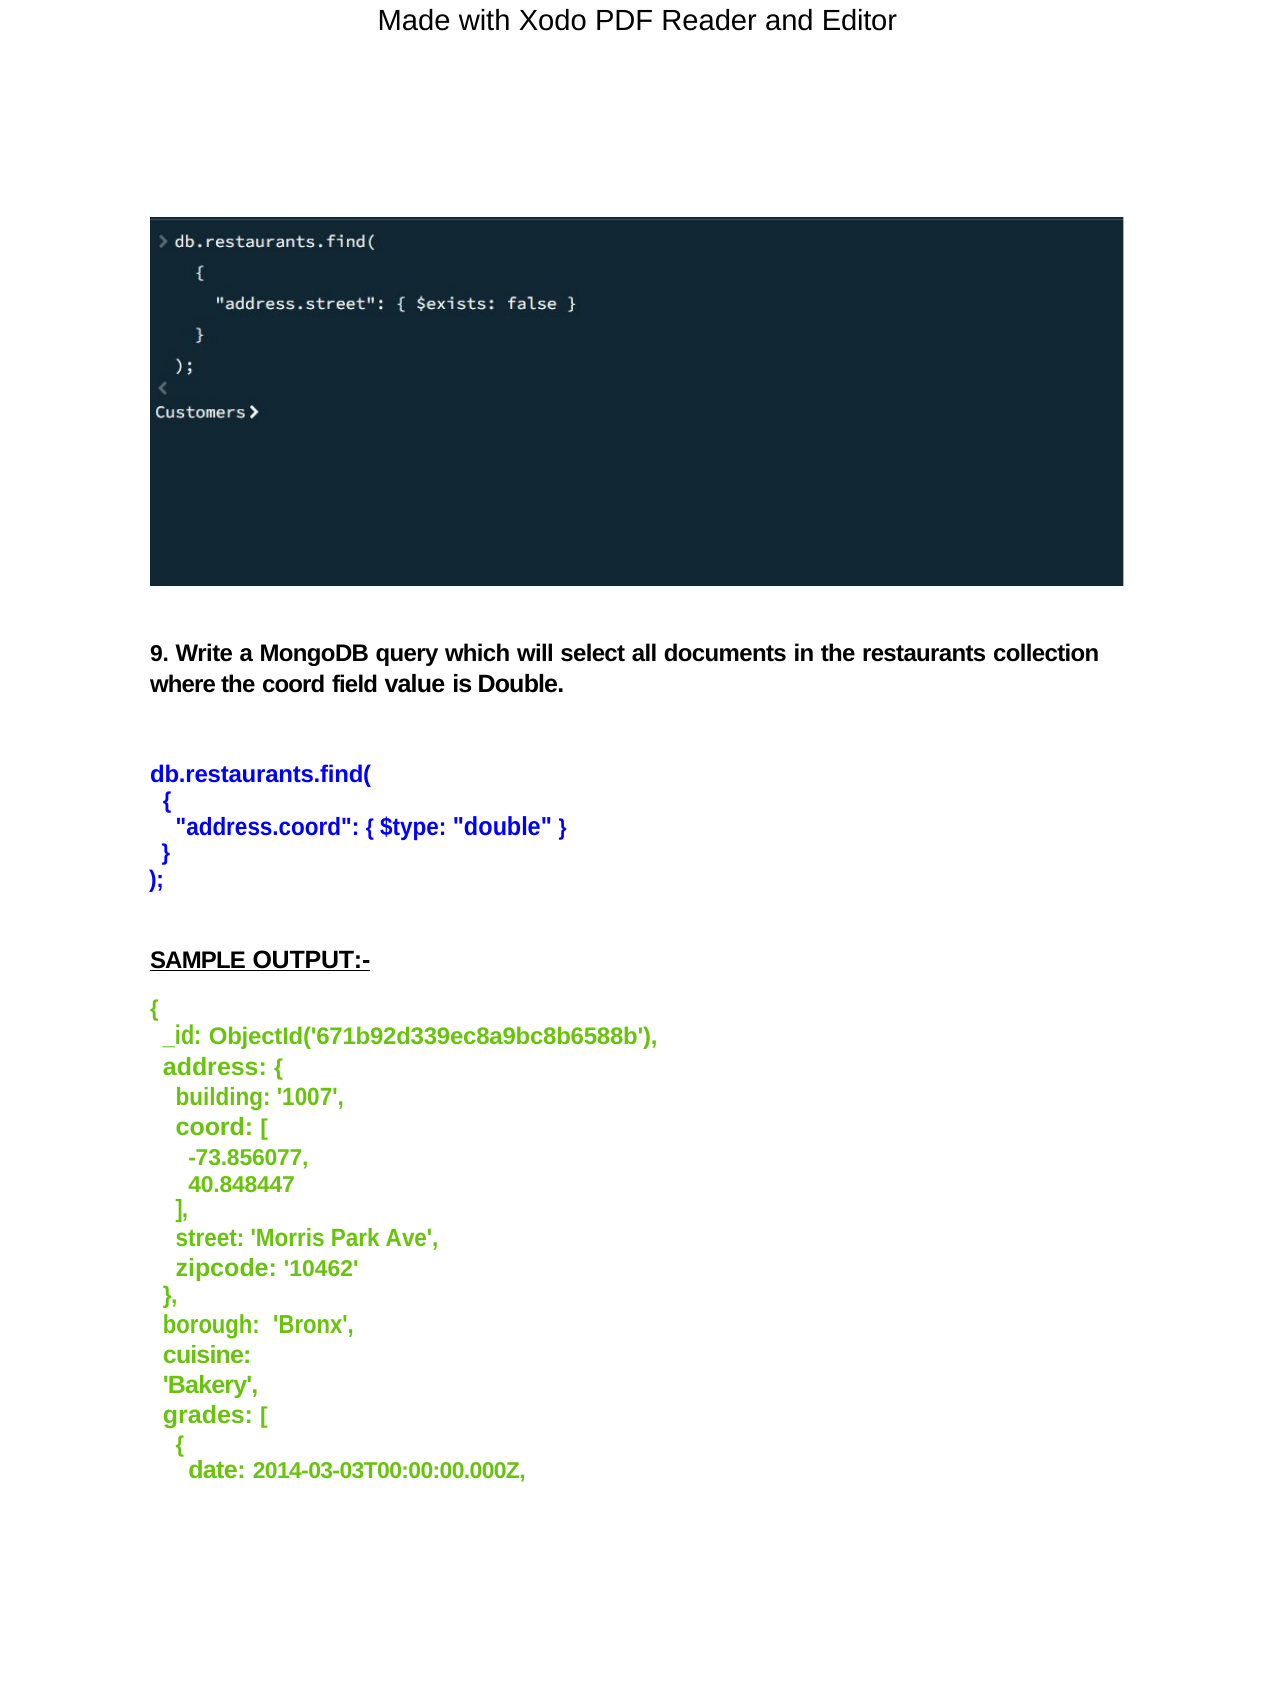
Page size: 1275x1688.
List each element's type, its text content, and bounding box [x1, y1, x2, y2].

text ); [106, 866, 164, 893]
text { [175, 1431, 1225, 1457]
text SAMPLE OUTPUT:- [150, 945, 1225, 973]
text { [163, 787, 1225, 813]
text { [150, 997, 1225, 1021]
text "address.coord": { $type: "double" } [175, 813, 1225, 840]
text }, [163, 1283, 1225, 1309]
text borough: 'Bronx', cuisine: 'Bakery', grades: [ [163, 1309, 353, 1429]
text db.restaurants.find( [150, 760, 1225, 787]
picture [150, 217, 1124, 586]
text street: 'Morris Park Ave', zipcode: '10462' [175, 1223, 445, 1281]
list Write a MongoDB query which will select all documents in the restaurants collection [150, 639, 1225, 667]
text address: { building: '1007', coord: [ [163, 1052, 370, 1141]
text -73.856077, [188, 1144, 1225, 1171]
text date: 2014-03-03T00:00:00.000Z, [188, 1457, 1225, 1484]
text 40.848447 [188, 1171, 1225, 1197]
text _id: ObjectId('671b92d339ec8a9bc8b6588b'), [163, 1021, 1225, 1051]
text where the coord field value is Double. [150, 669, 1225, 697]
text } [106, 840, 171, 866]
text ], [175, 1197, 1225, 1223]
